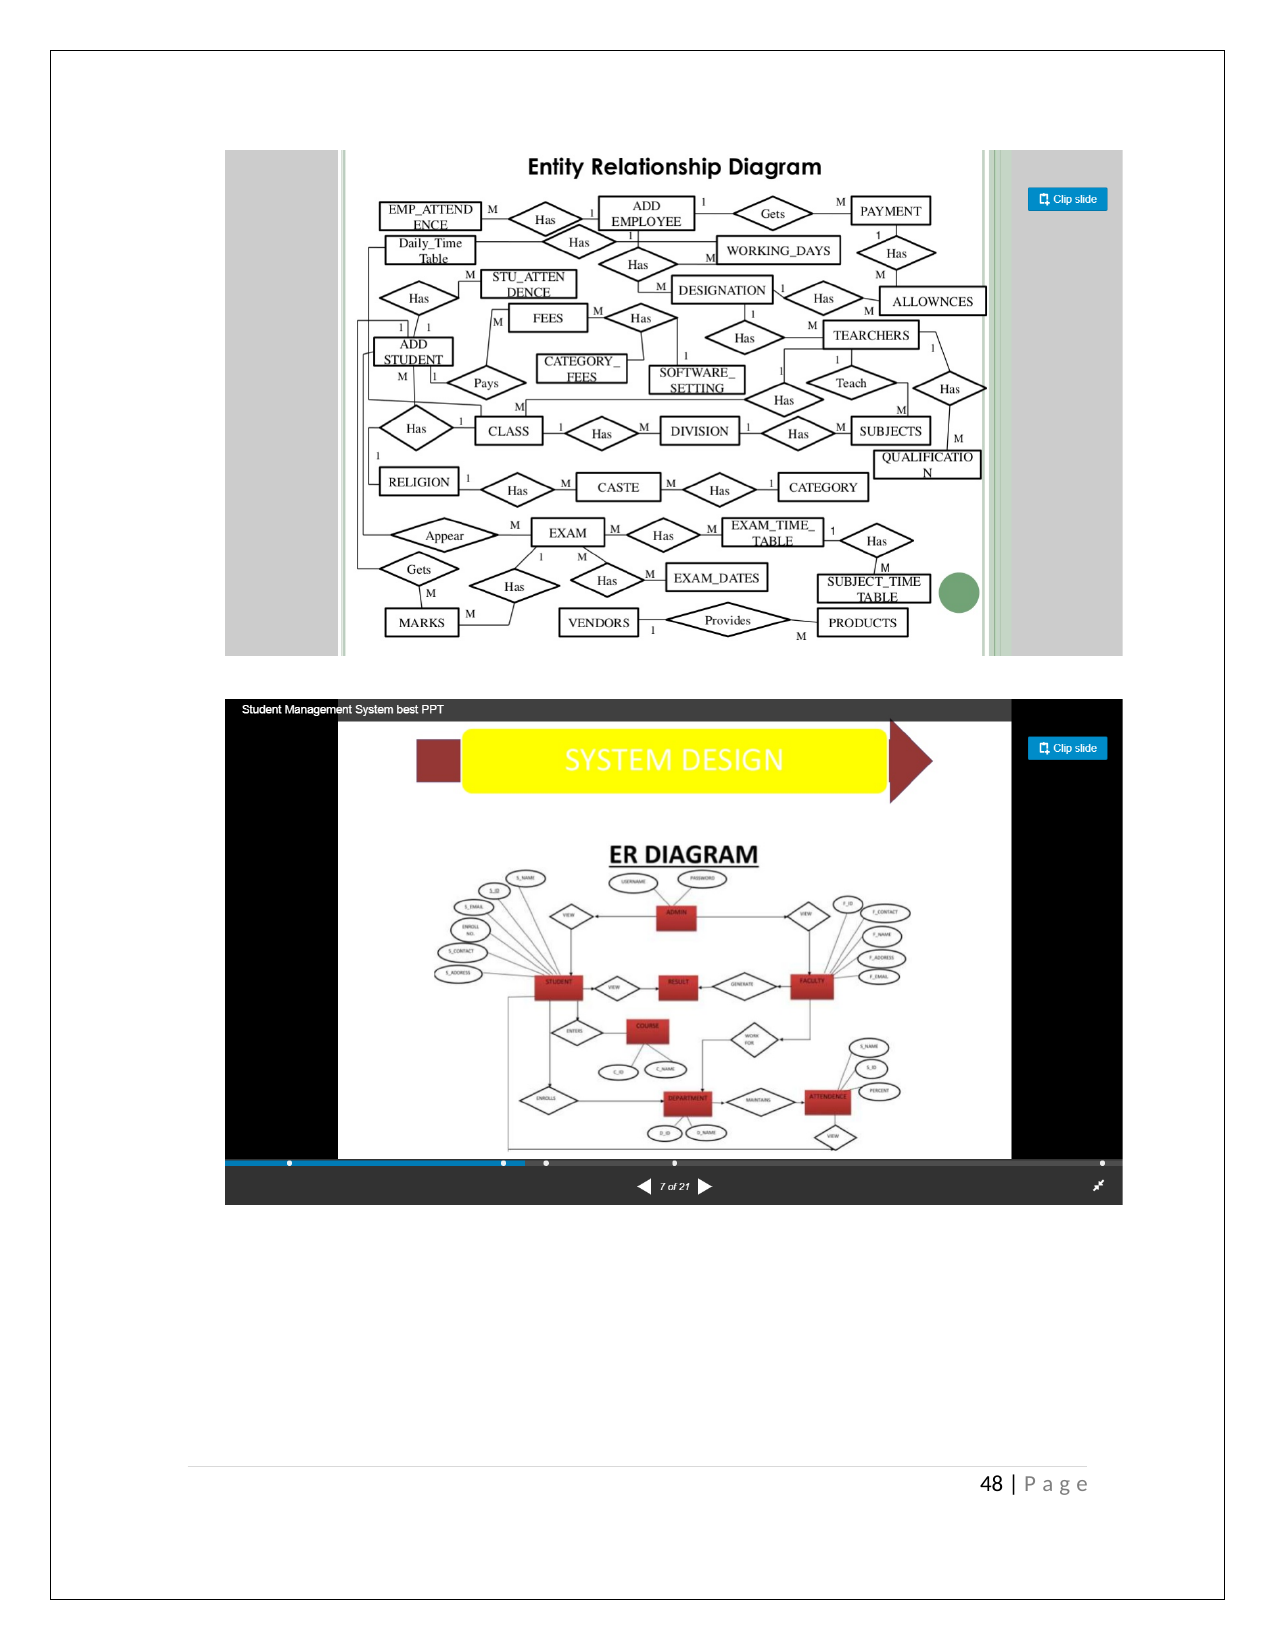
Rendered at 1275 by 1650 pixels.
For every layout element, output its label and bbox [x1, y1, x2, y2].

picture [225, 699, 1123, 1205]
picture [225, 150, 1123, 656]
